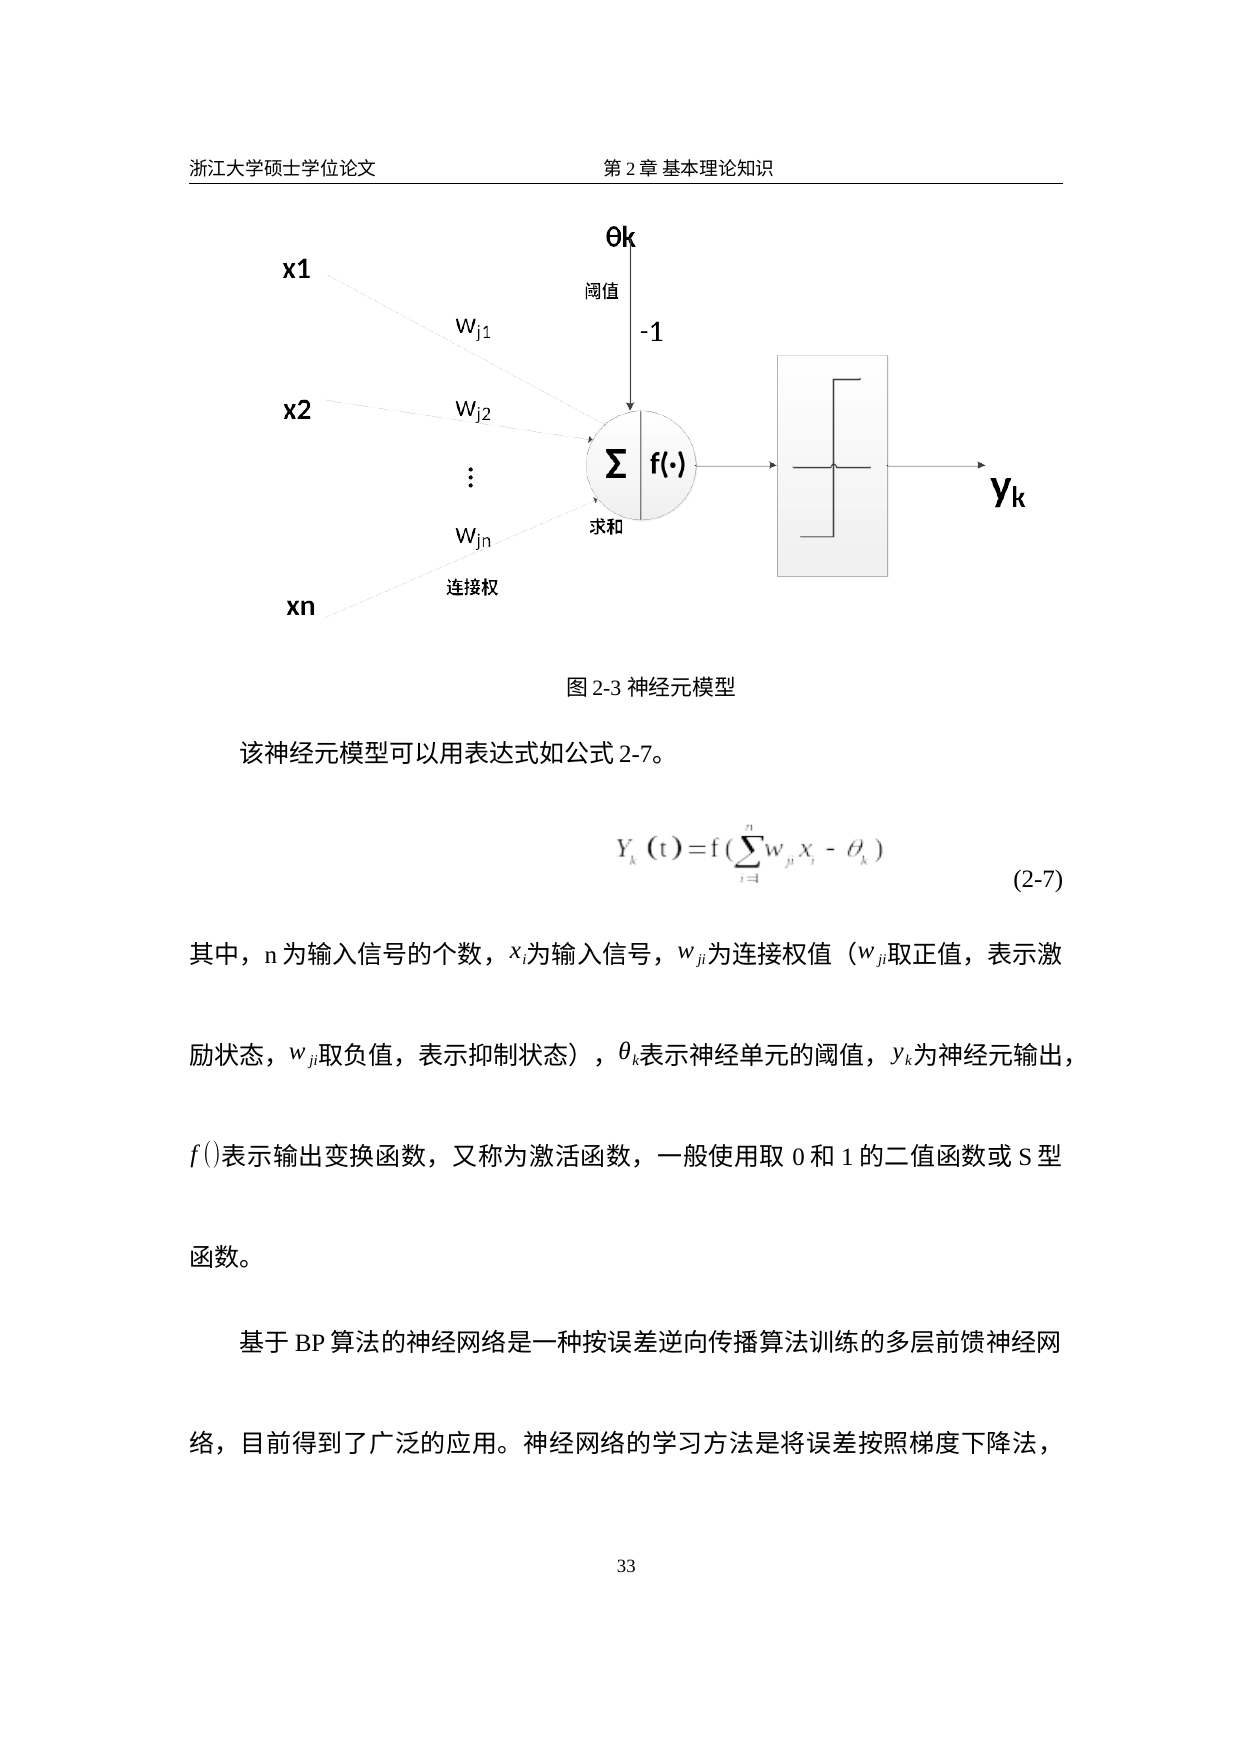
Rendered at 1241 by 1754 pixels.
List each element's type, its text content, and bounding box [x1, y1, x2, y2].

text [189, 1307, 1063, 1475]
text 其中，n为输入信号的个数，为输入信号，为连接权值（取正值，表示激励状态，取负值，表示抑制状态），表示神经单元的阈值，为神经元输出，表示输出变换函数，又称为激活函数，一般使用取0和1的二值函数或S型函数。 [189, 919, 1063, 1289]
text 该神经元模型可以用表达式如公式2-7。 [189, 718, 1063, 785]
text (2-7) [189, 803, 1063, 904]
text 图2-3 神经元模型 [189, 668, 1063, 702]
